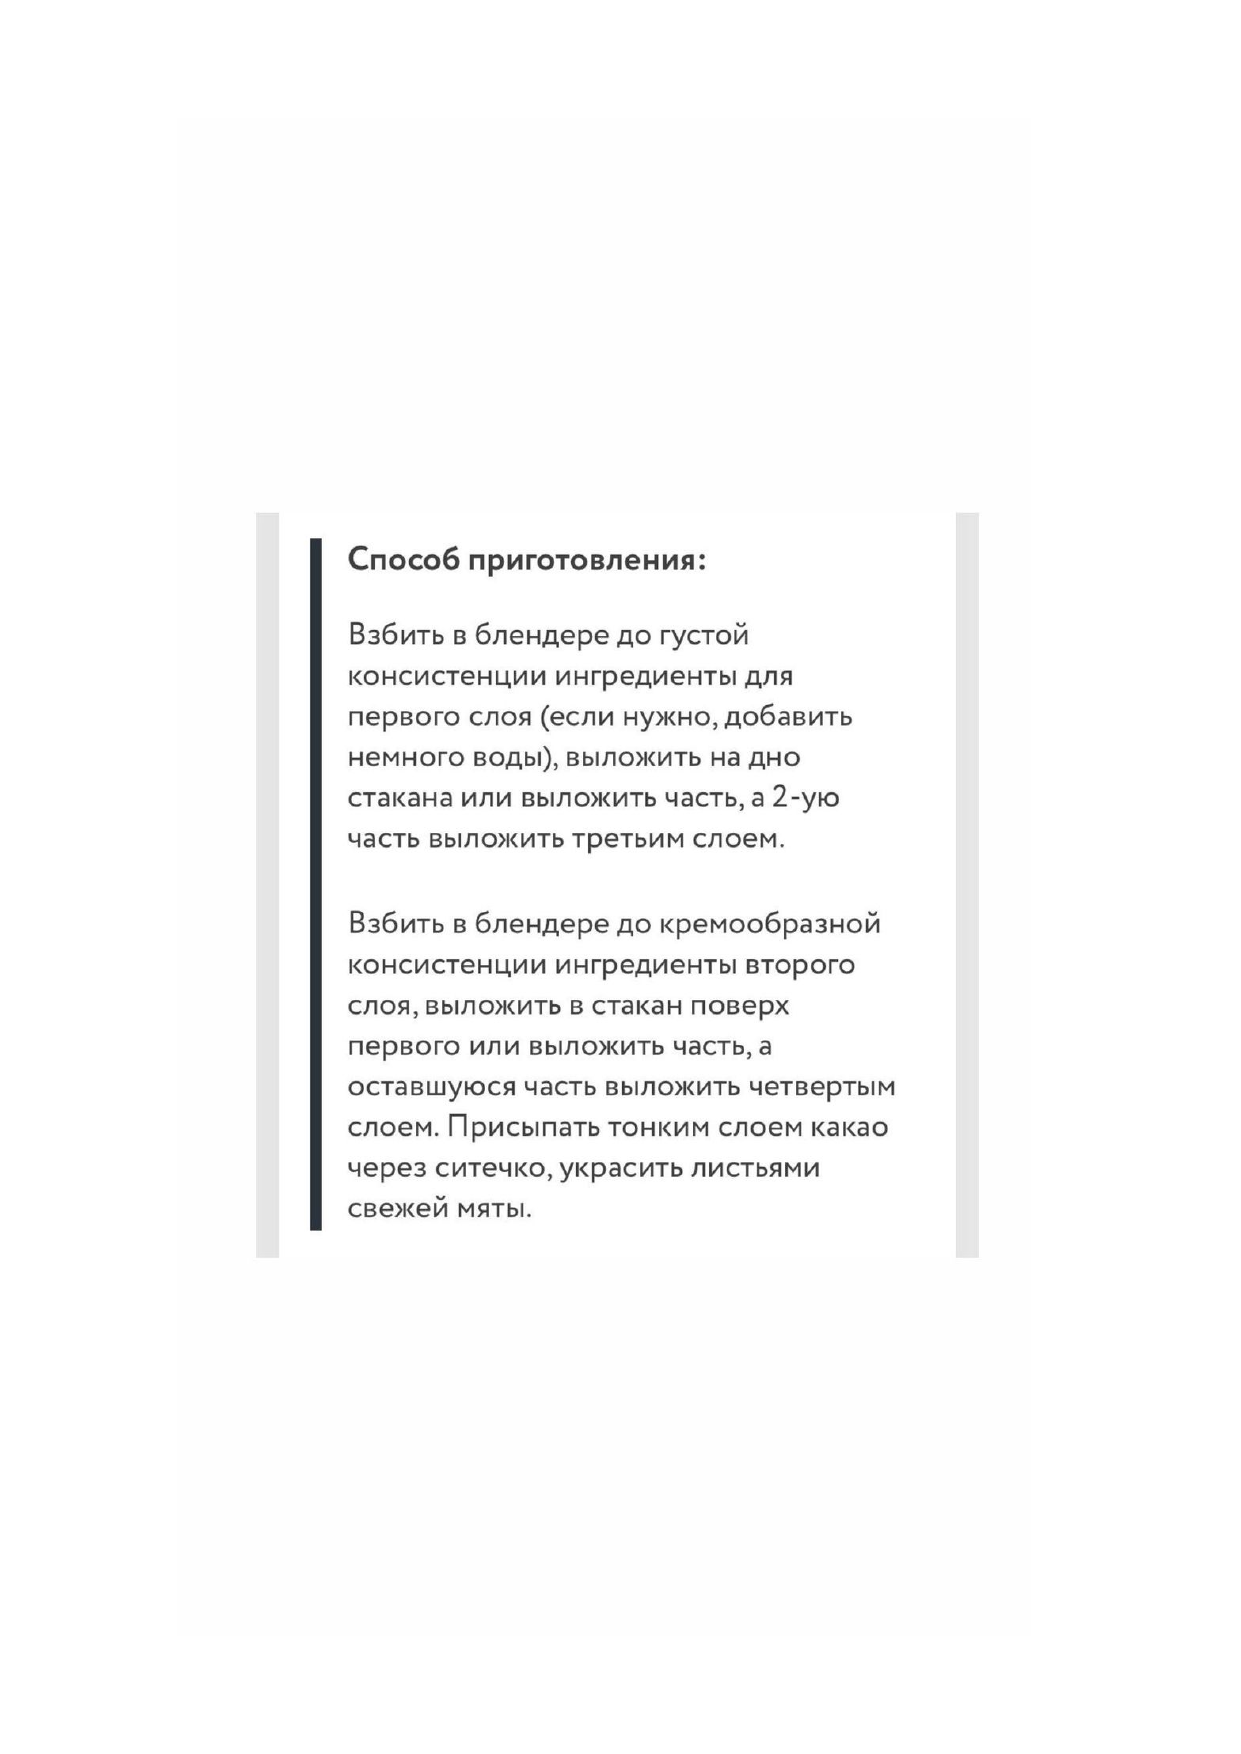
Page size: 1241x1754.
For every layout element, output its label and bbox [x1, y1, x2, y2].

picture [177, 118, 1032, 1636]
